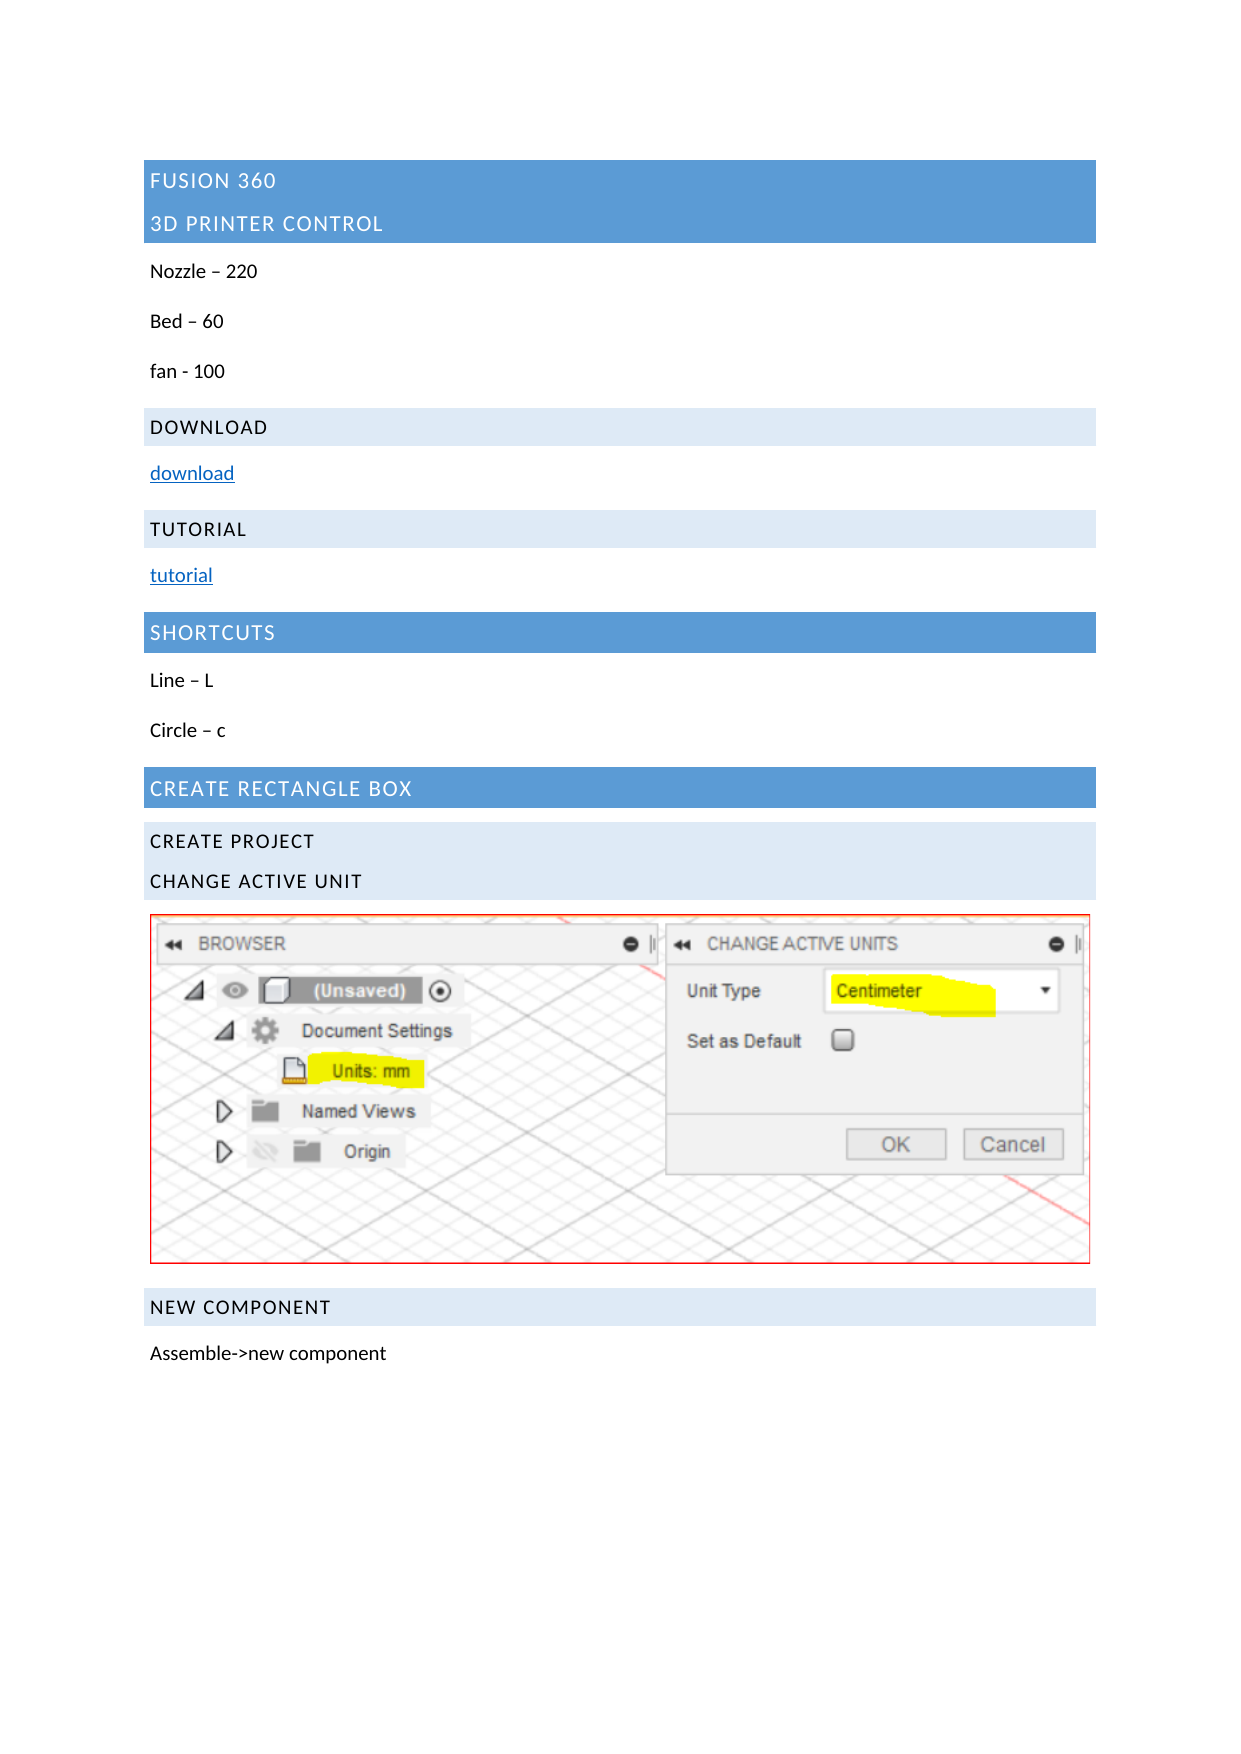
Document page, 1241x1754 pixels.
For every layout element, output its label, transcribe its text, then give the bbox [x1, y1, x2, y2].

subtitle New component [150, 1294, 1090, 1319]
text download [150, 460, 1090, 486]
subtitle download [150, 414, 1090, 440]
subtitle Change active unit [150, 862, 1090, 894]
subtitle 3d printer control [150, 203, 1090, 237]
text tutorial [150, 562, 1090, 588]
text Nozzle – 220 [150, 258, 1090, 283]
subtitle Create project [150, 829, 1090, 854]
subtitle Fusion 360 [150, 167, 1090, 195]
subtitle shortcuts [150, 619, 1090, 647]
text Line – L [150, 667, 1090, 693]
picture [150, 914, 1091, 1264]
subtitle Create rectangle box [150, 774, 1090, 802]
text Assemble->new component [150, 1340, 1090, 1365]
text Bed – 60 [150, 308, 1090, 333]
text fan - 100 [150, 358, 1090, 383]
subtitle Tutorial [150, 516, 1090, 542]
text Circle – c [150, 717, 1090, 743]
